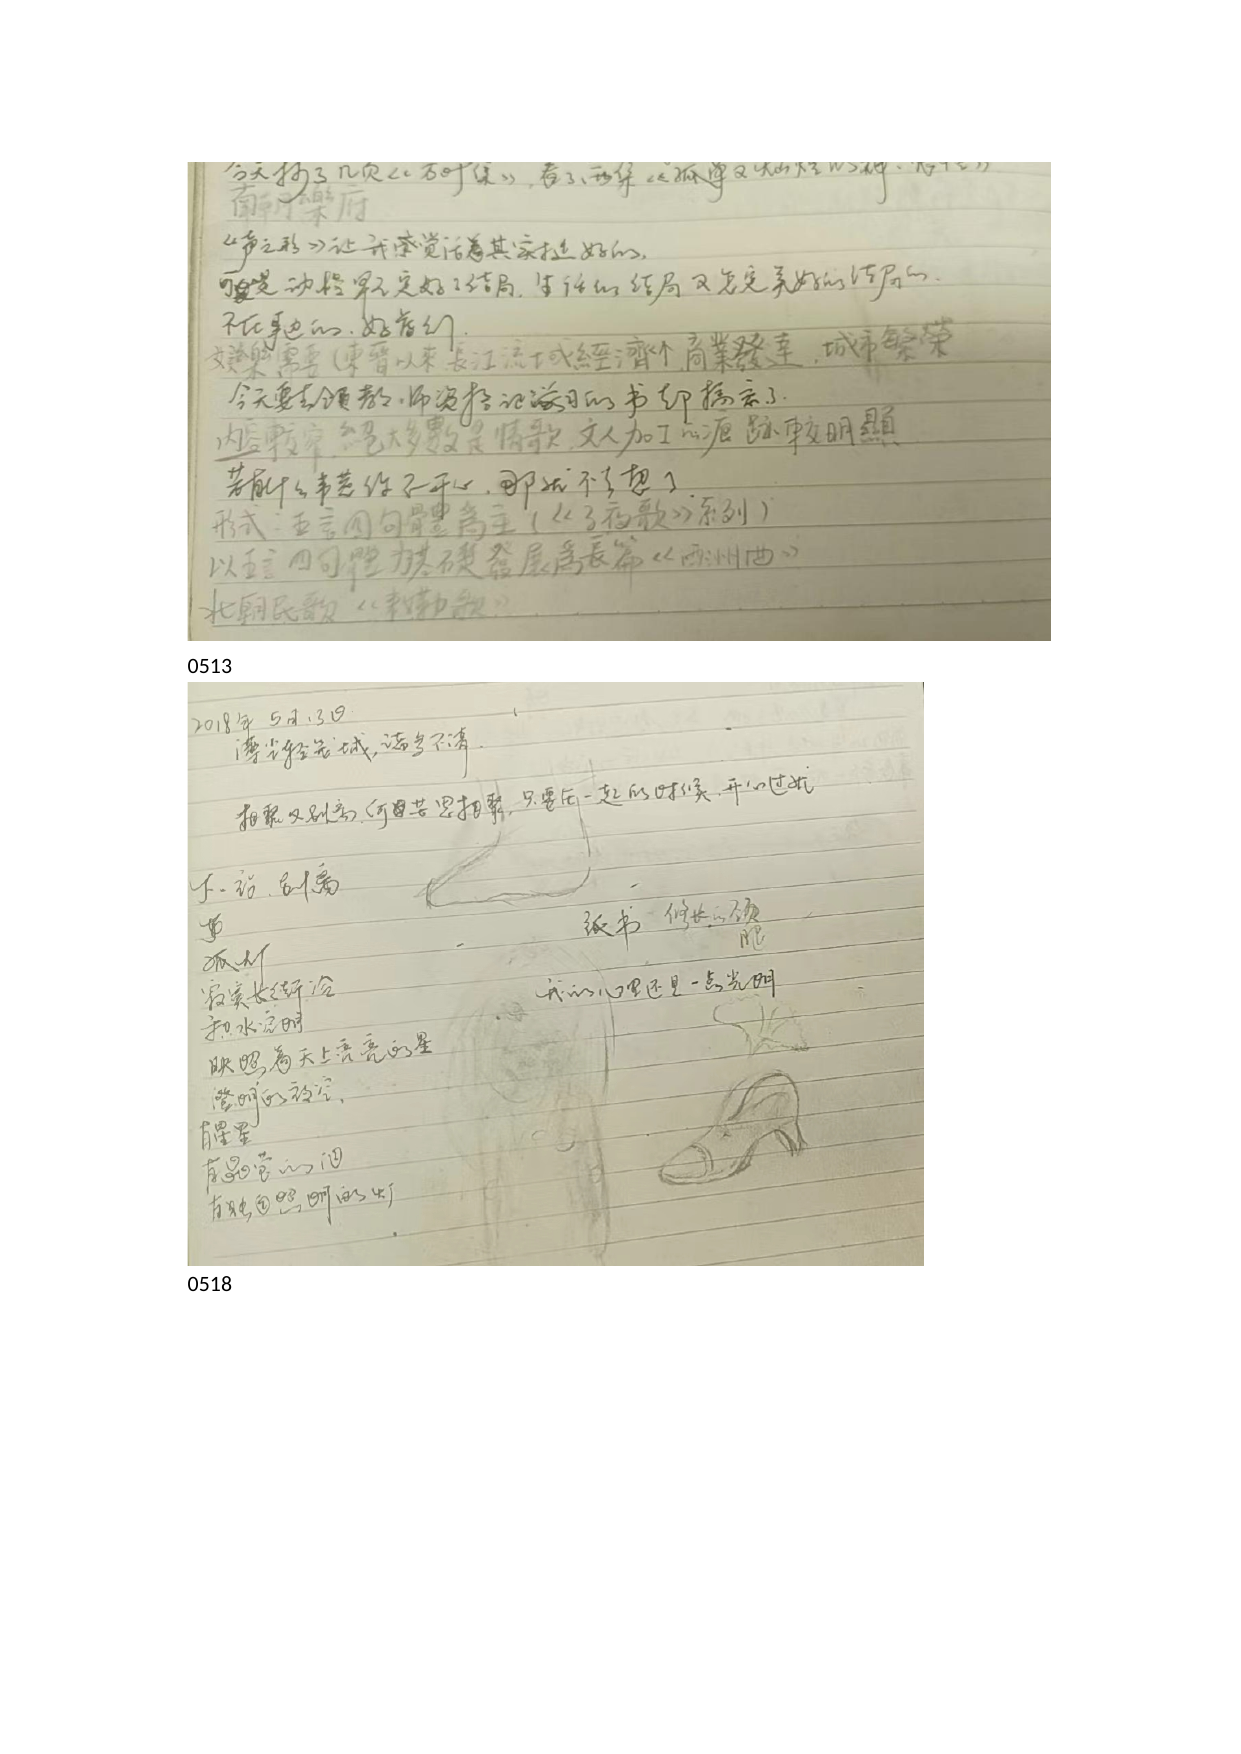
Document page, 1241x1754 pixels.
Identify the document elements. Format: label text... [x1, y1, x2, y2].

text 0513 [187, 649, 1053, 682]
picture [187, 162, 1051, 641]
picture [187, 682, 924, 1266]
text 0518 [187, 1267, 1053, 1299]
